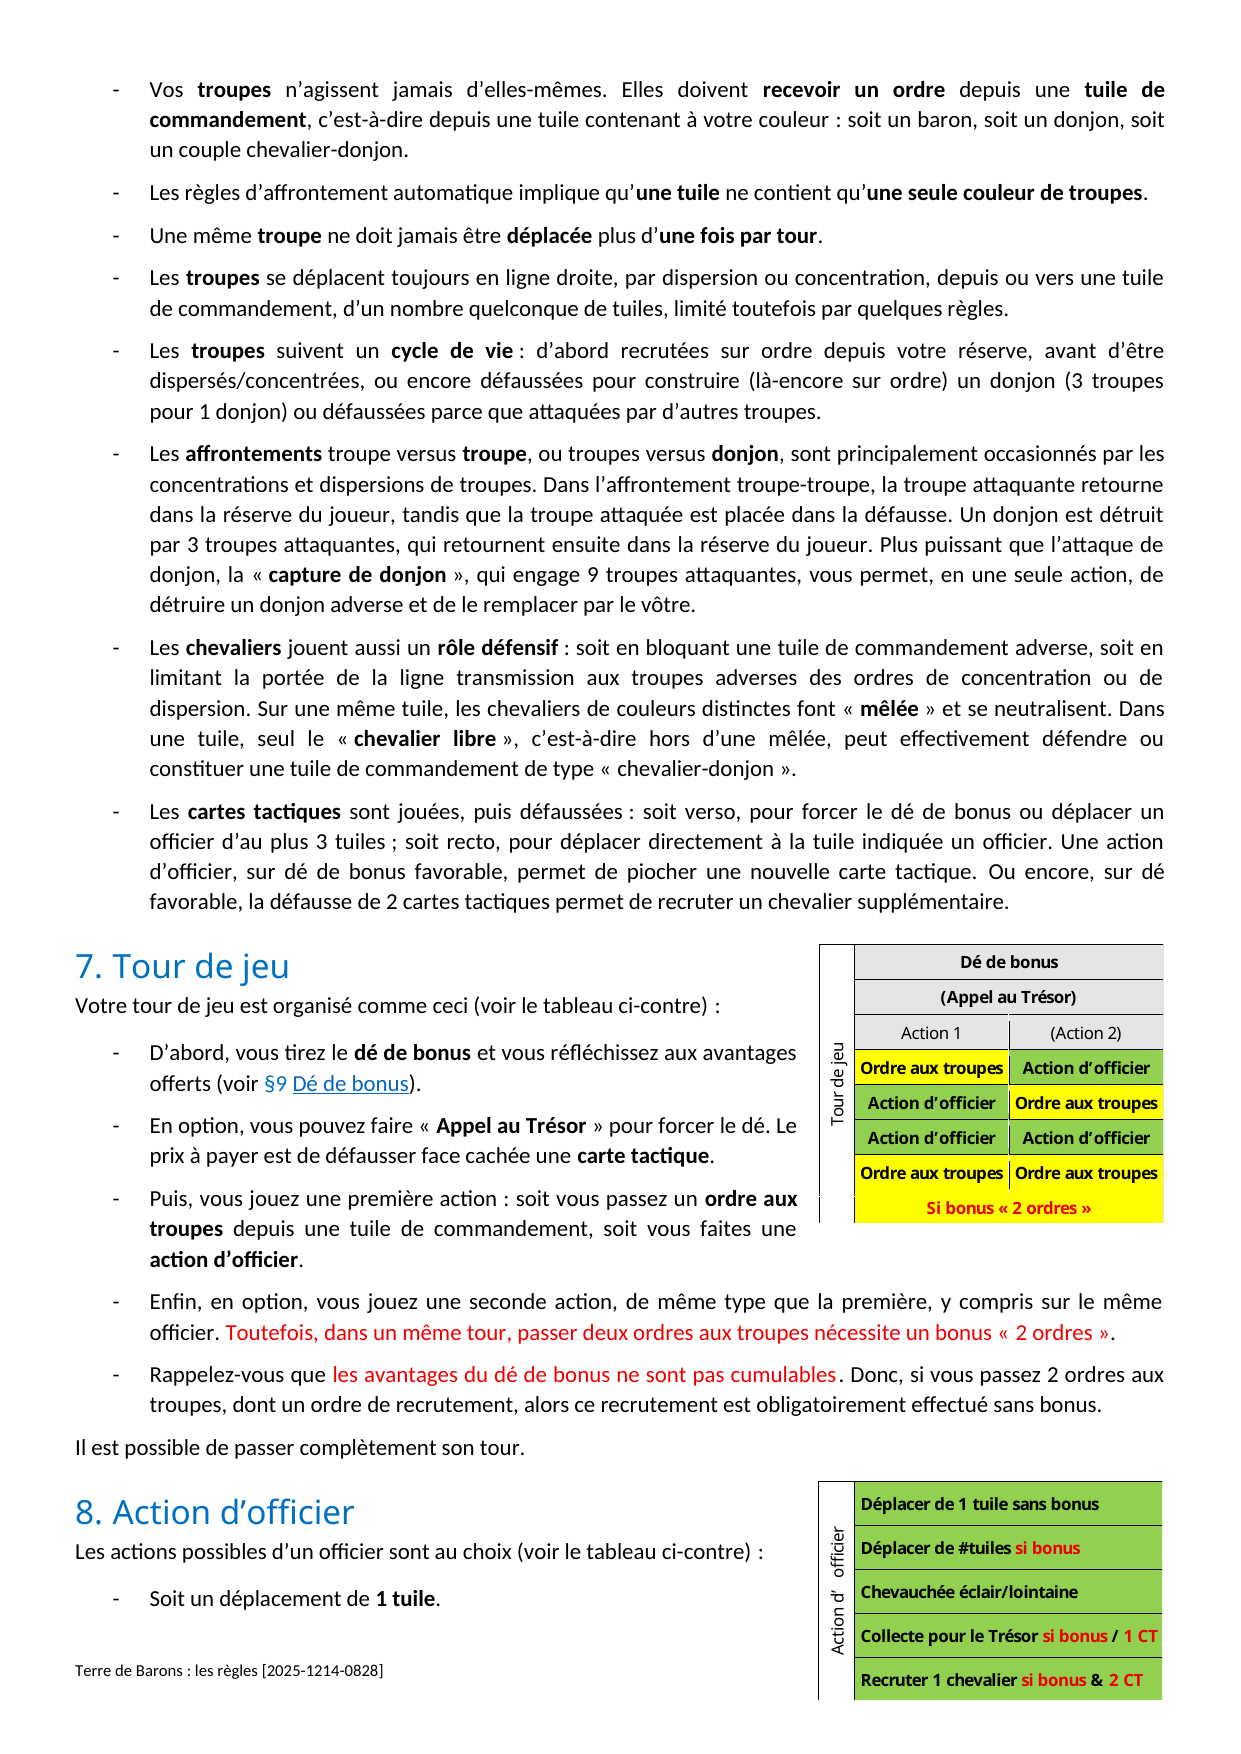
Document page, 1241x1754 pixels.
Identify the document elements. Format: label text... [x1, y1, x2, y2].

subtitle Tour de jeu [75, 943, 1165, 988]
list Les troupes se déplacent toujours en ligne droite, par dispersion ou concentration, depuis ou vers une tuile de commandement, d’un nombre quelconque de tuiles, limité toutefois par quelques règles. [112, 263, 1165, 322]
text Votre tour de jeu est organisé comme ceci (voir le tableau ci-contre) : [75, 992, 819, 1020]
text Il est possible de passer complètement son tour. [75, 1433, 1165, 1461]
subtitle Action d’officier [75, 1488, 818, 1534]
list Les règles d’affrontement automatique implique qu’une tuile ne contient qu’une seule couleur de troupes. [112, 178, 1165, 206]
list Les chevaliers jouent aussi un rôle défensif : soit en bloquant une tuile de commandement adverse, soit en limitant la portée de la ligne transmission aux troupes adverses des ordres de concentration ou de dispersion. Sur une même tuile, les chevaliers de couleurs distinctes font « mêlée » et se neutralisent. Dans une tuile, seul le « chevalier libre », c’est-à-dire hors d’une mêlée, peut effectivement défendre ou constituer une tuile de commandement de type « chevalier-donjon ». [112, 633, 1165, 782]
list Vos troupes n’agissent jamais d’elles-mêmes. Elles doivent recevoir un ordre depuis une tuile de commandement, c’est-à-dire depuis une tuile contenant à votre couleur : soit un baron, soit un donjon, soit un couple chevalier-donjon. [112, 75, 1165, 163]
list D’abord, vous tirez le dé de bonus et vous réfléchissez aux avantages offerts (voir §9 Dé de bonus). [112, 1038, 819, 1097]
list Une même troupe ne doit jamais être déplacée plus d’une fois par tour. [112, 221, 1165, 249]
list Puis, vous jouez une première action : soit vous passez un ordre aux troupes depuis une tuile de commandement, soit vous faites une action d’officier. [112, 1184, 1165, 1273]
text Les actions possibles d’un officier sont au choix (voir le tableau ci-contre) : [75, 1537, 818, 1566]
list Les cartes tactiques sont jouées, puis défaussées : soit verso, pour forcer le dé de bonus ou déplacer un officier d’au plus 3 tuiles ; soit recto, pour déplacer directement à la tuile indiquée un officier. Une action d’officier, sur dé de bonus favorable, permet de piocher une nouvelle carte tactique. Ou encore, sur dé favorable, la défausse de 2 cartes tactiques permet de recruter un chevalier supplémentaire. [112, 797, 1165, 916]
list Les troupes suivent un cycle de vie : d’abord recrutées sur ordre depuis votre réserve, avant d’être dispersés/concentrées, ou encore défaussées pour construire (là-encore sur ordre) un donjon (3 troupes pour 1 donjon) ou défaussées parce que attaquées par d’autres troupes. [112, 336, 1165, 425]
list Soit un déplacement de 1 tuile. [112, 1584, 818, 1612]
list Les affrontements troupe versus troupe, ou troupes versus donjon, sont principalement occasionnés par les concentrations et dispersions de troupes. Dans l’affrontement troupe-troupe, la troupe attaquante retourne dans la réserve du joueur, tandis que la troupe attaquée est placée dans la défausse. Un donjon est détruit par 3 troupes attaquantes, qui retournent ensuite dans la réserve du joueur. Plus puissant que l’attaque de donjon, la « capture de donjon », qui engage 9 troupes attaquantes, vous permet, en une seule action, de détruire un donjon adverse et de le remplacer par le vôtre. [112, 439, 1165, 619]
list Enfin, en option, vous jouez une seconde action, de même type que la première, y compris sur le même officier. Toutefois, dans un même tour, passer deux ordres aux troupes nécessite un bonus « 2 ordres ». [112, 1287, 1165, 1346]
list En option, vous pouvez faire « Appel au Trésor » pour forcer le dé. Le prix à payer est de défausser face cachée une carte tactique. [112, 1111, 819, 1170]
list Rappelez-vous que les avantages du dé de bonus ne sont pas cumulables. Donc, si vous passez 2 ordres aux troupes, dont un ordre de recrutement, alors ce recrutement est obligatoirement effectué sans bonus. [112, 1360, 1165, 1419]
